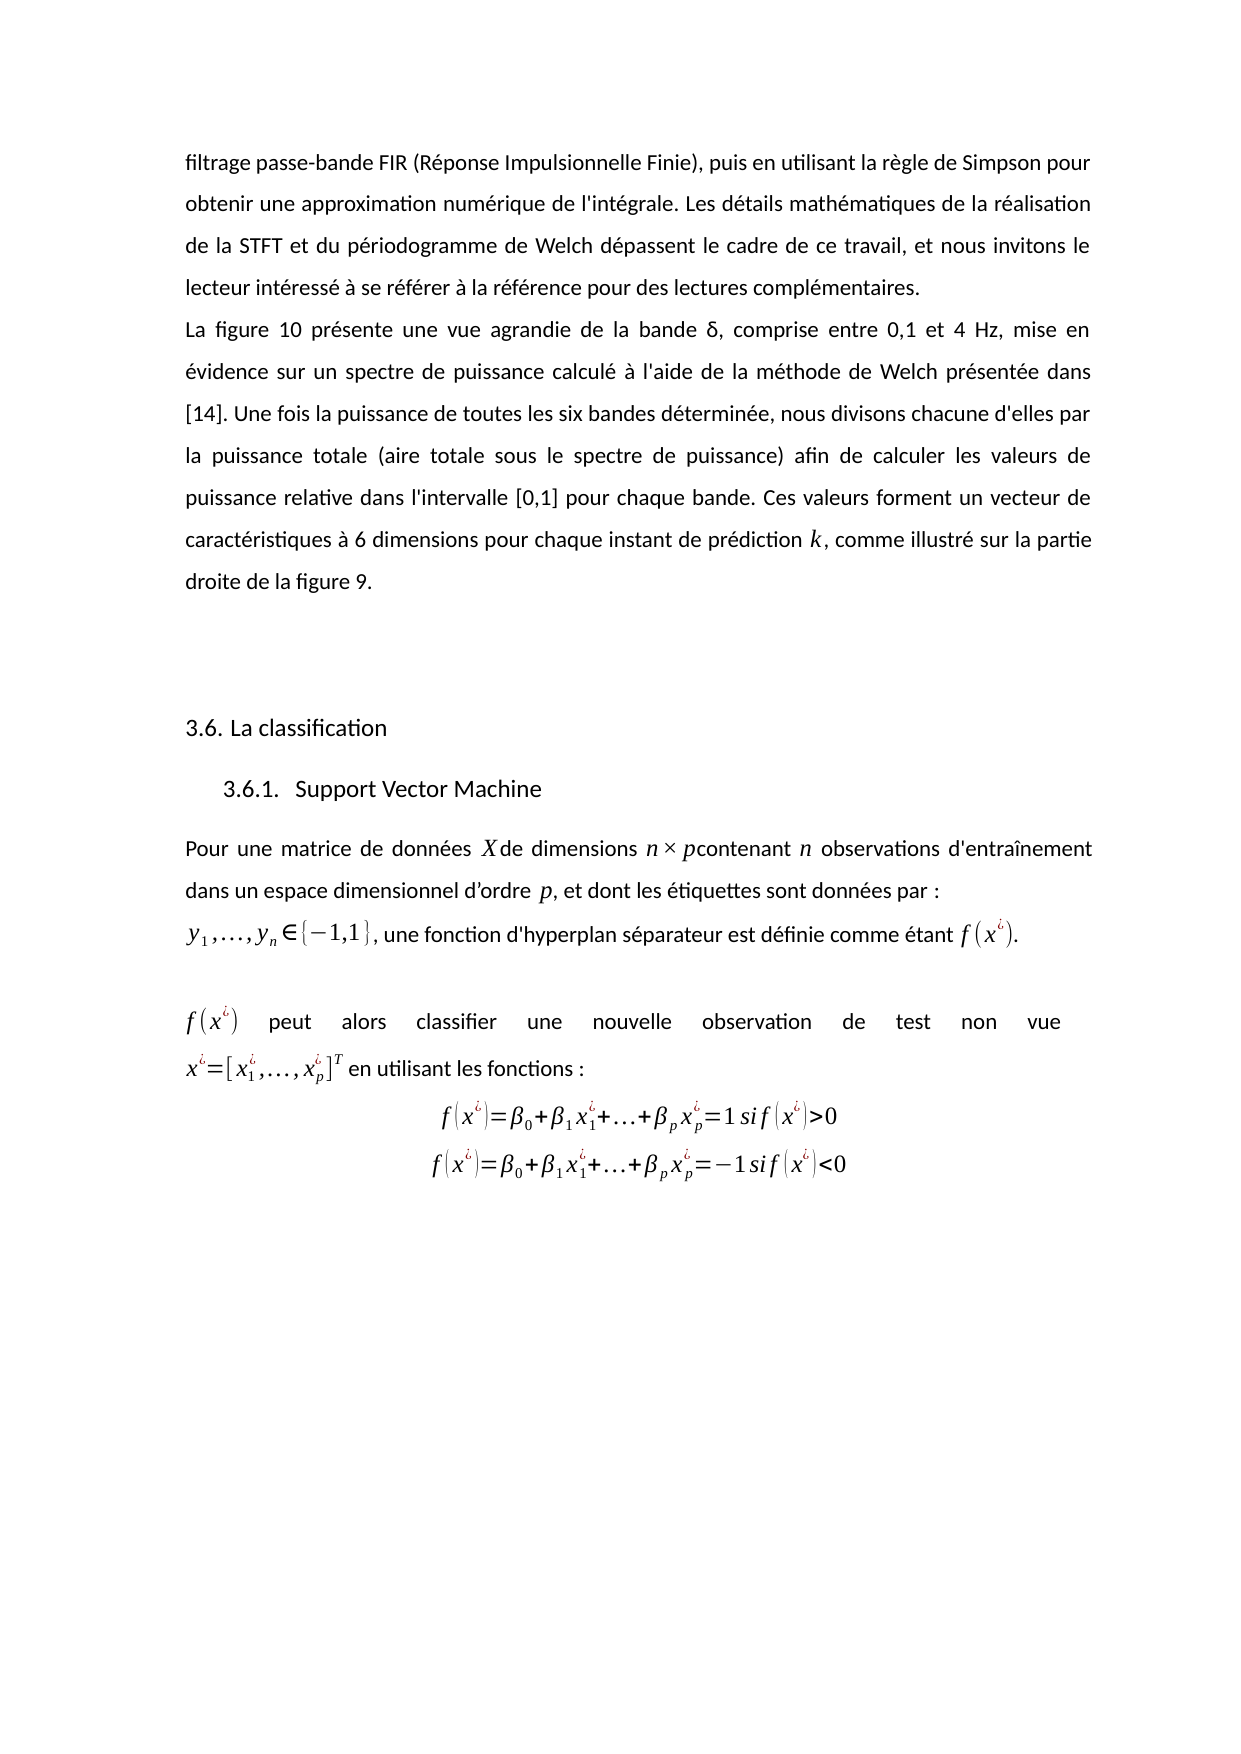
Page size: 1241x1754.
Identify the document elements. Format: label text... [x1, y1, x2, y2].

text La figure 10 présente une vue agrandie de la bande δ, comprise entre 0,1 et 4 Hz, mise en évidence sur un spectre de puissance calculé à l'aide de la méthode de Welch présentée dans [14]. Une fois la puissance de toutes les six bandes déterminée, nous divisons chacune d'elles par la puissance totale (aire totale sous le spectre de puissance) afin de calculer les valeurs de puissance relative dans l'intervalle [0,1] pour chaque bande. Ces valeurs forment un vecteur de caractéristiques à 6 dimensions pour chaque instant de prédiction , comme illustré sur la partie droite de la figure 9. [185, 316, 1093, 595]
text , une fonction d'hyperplan séparateur est définie comme étant . [185, 918, 1093, 950]
list Support Vector Machine [223, 773, 1093, 804]
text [185, 148, 1093, 302]
text Pour une matrice de données de dimensions contenant observations d'entraînement dans un espace dimensionnel d’ordre , et dont les étiquettes sont données par : [185, 834, 1093, 904]
list La classification [185, 712, 1093, 743]
text peut alors classifier une nouvelle observation de test non vue en utilisant les fonctions : [185, 1006, 1093, 1085]
